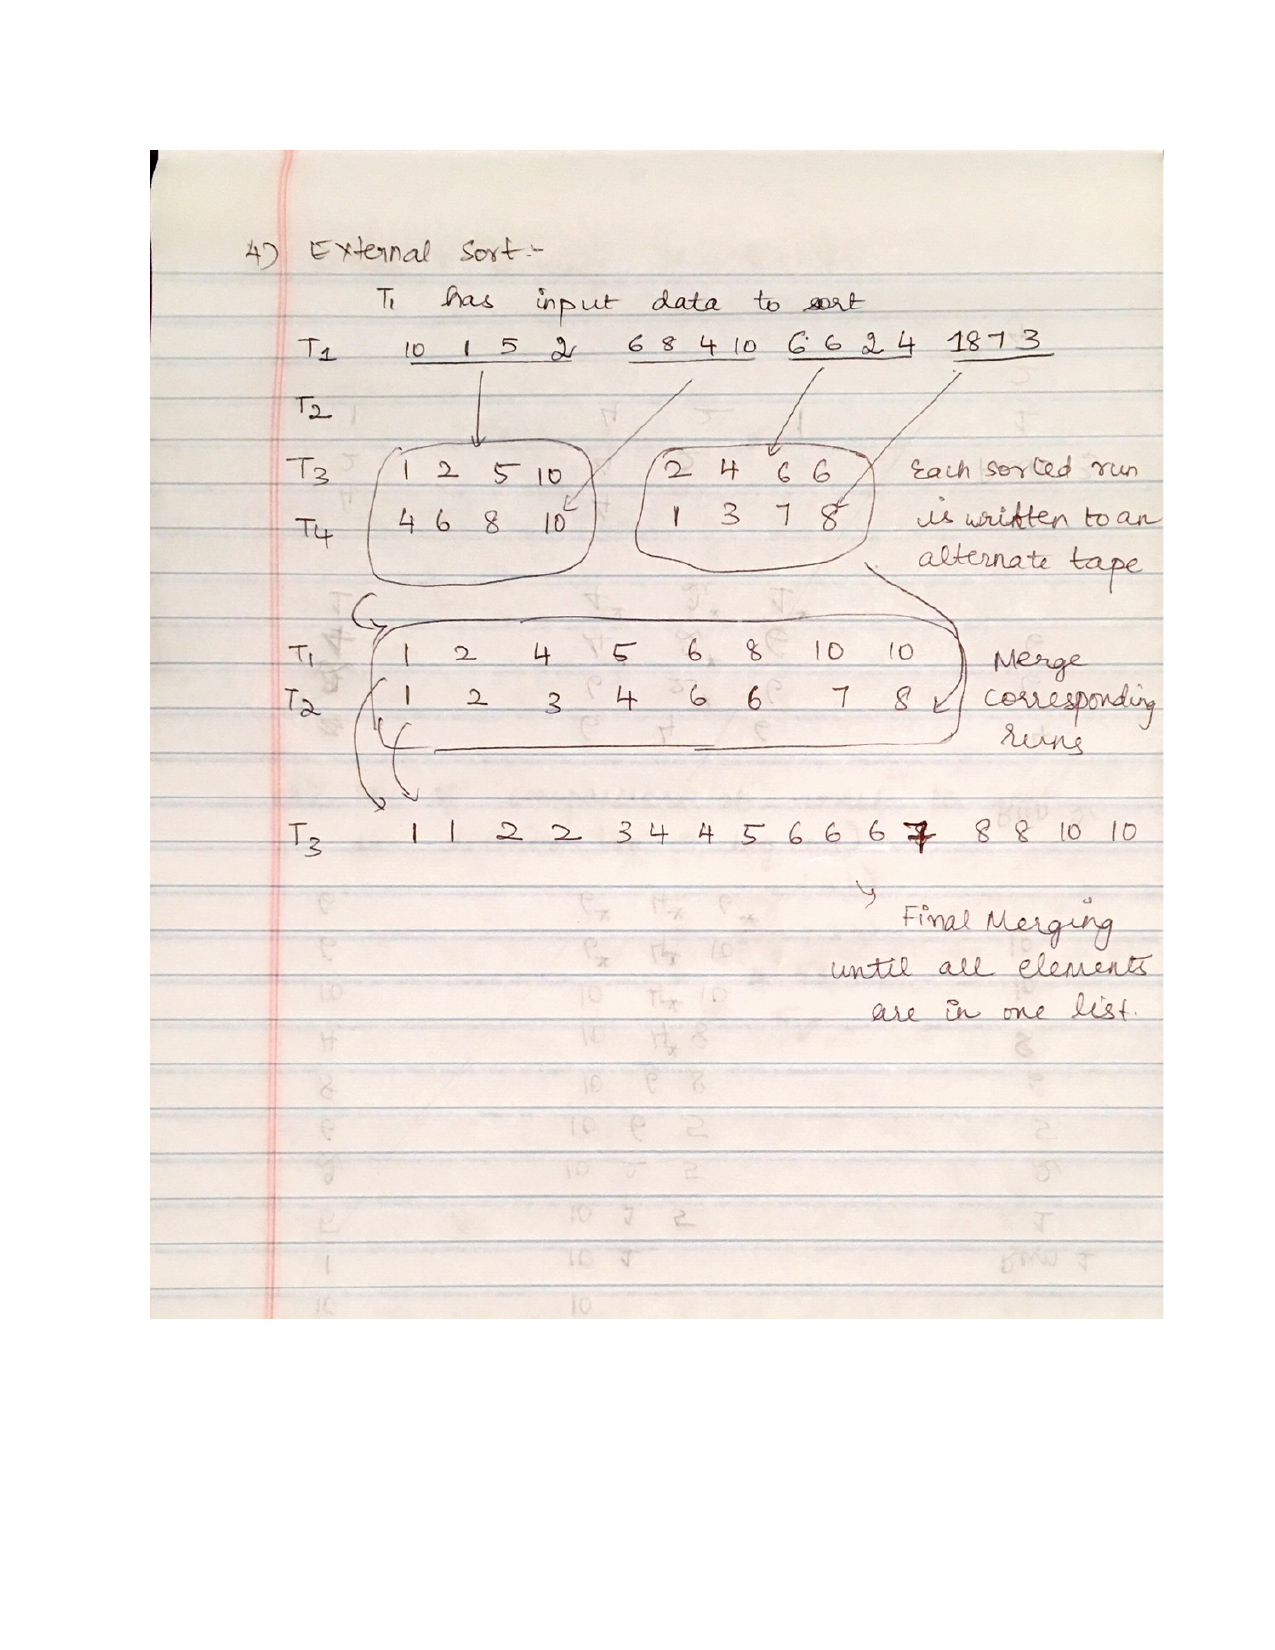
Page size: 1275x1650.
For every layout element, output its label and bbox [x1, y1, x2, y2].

picture [150, 150, 1164, 1319]
